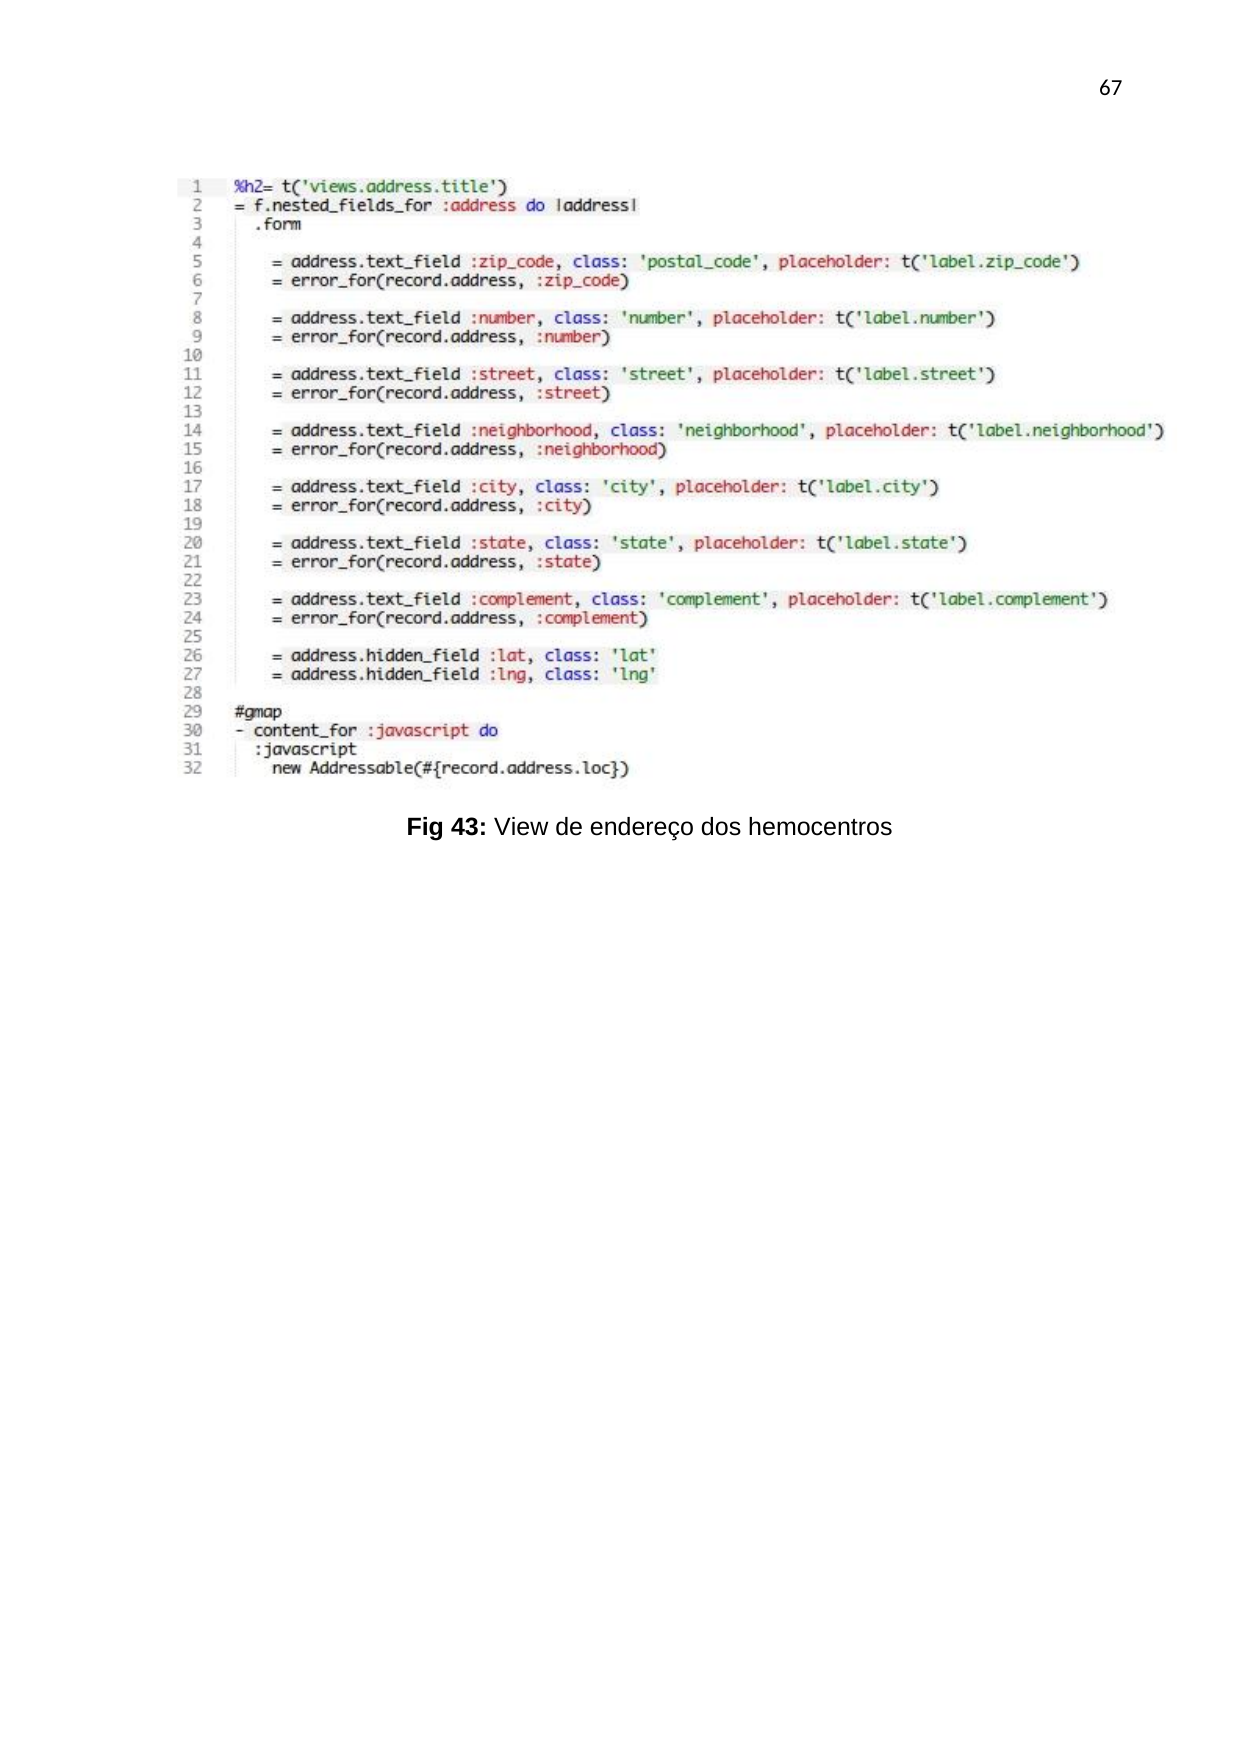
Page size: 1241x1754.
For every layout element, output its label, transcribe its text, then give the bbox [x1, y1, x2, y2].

picture [177, 177, 1178, 799]
text Fig 43: View de endereço dos hemocentros [177, 812, 1122, 841]
